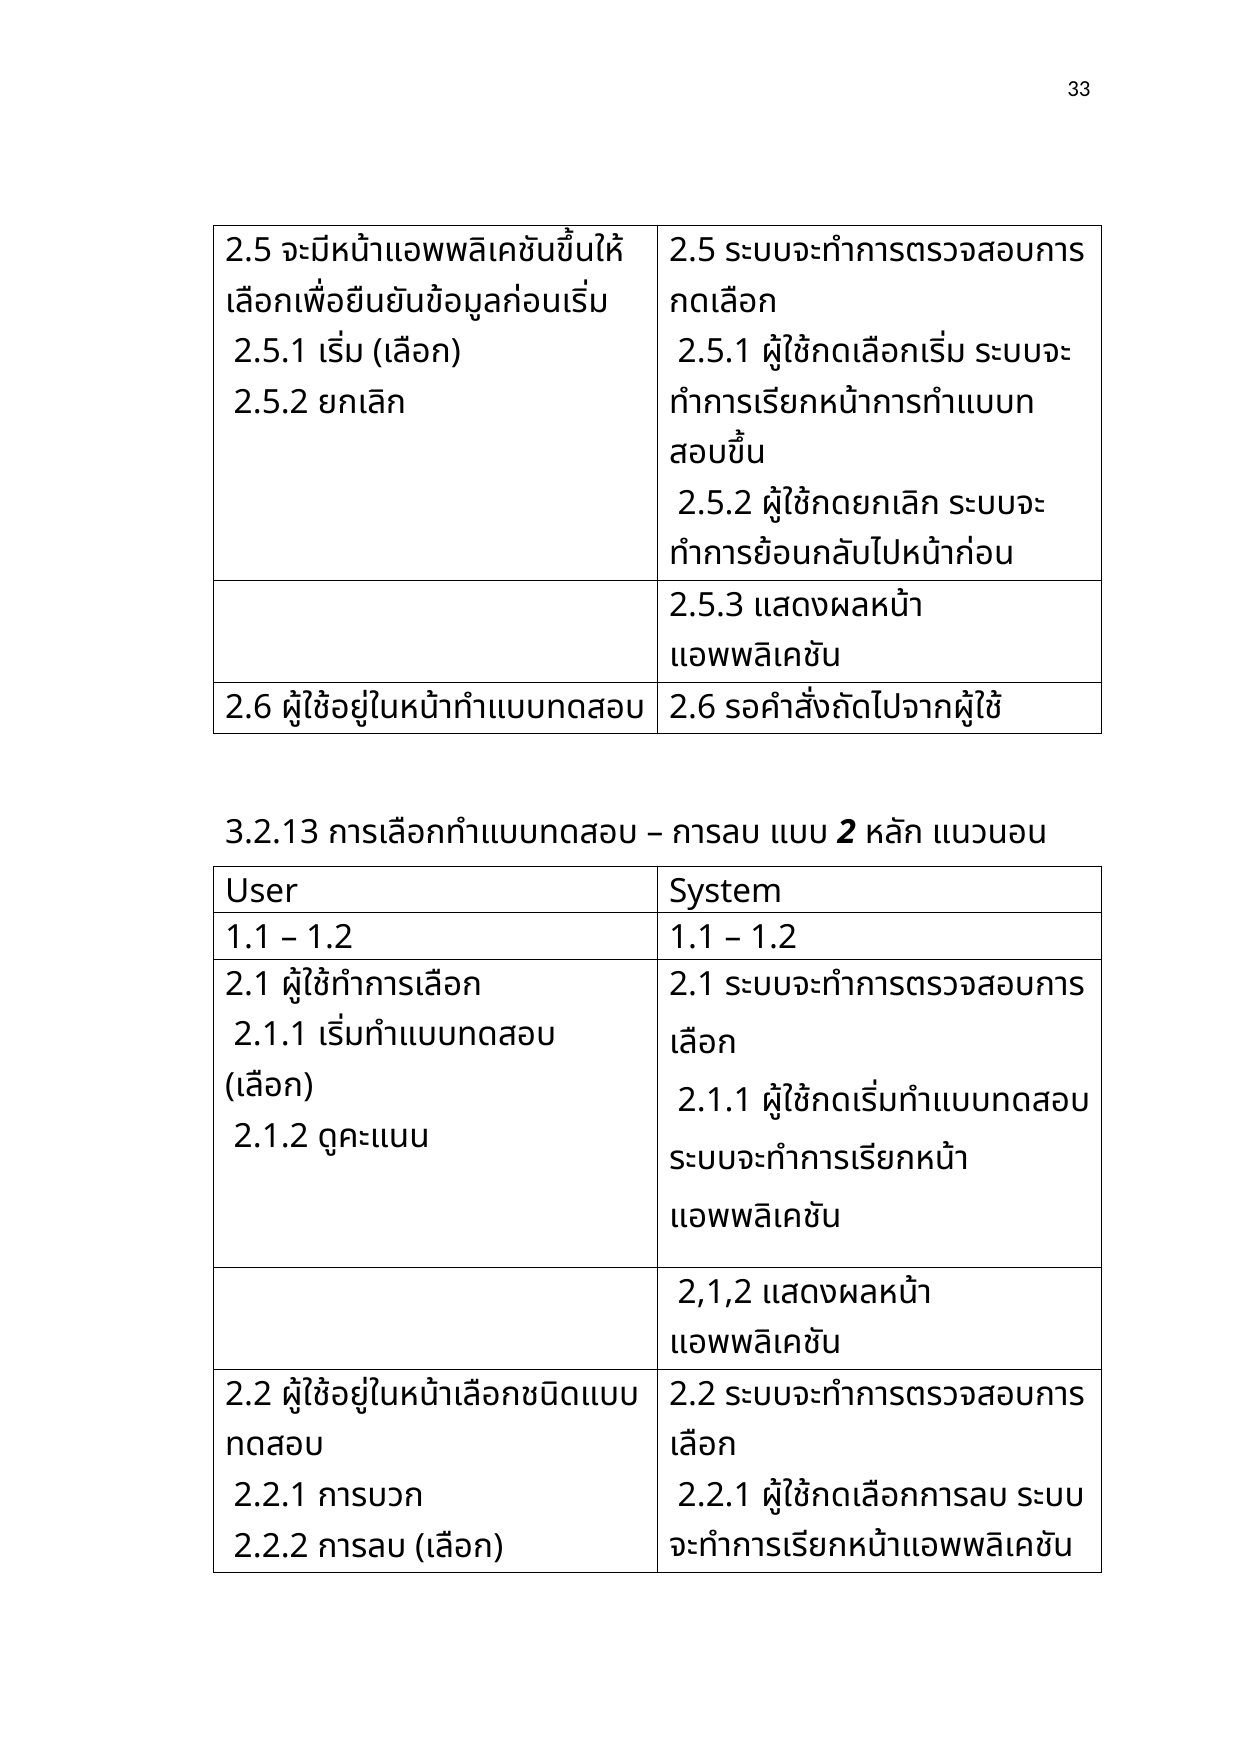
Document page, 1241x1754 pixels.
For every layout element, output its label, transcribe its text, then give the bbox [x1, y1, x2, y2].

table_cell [658, 1370, 1101, 1572]
table_cell [214, 1268, 657, 1369]
table_header User [214, 867, 657, 912]
table_cell [214, 581, 657, 682]
table_cell 1.1 – 1.2 [214, 913, 657, 958]
table_cell 2.1 ผู้ใช้ทำการเลือก 2.1.1 เริ่มทำแบบทดสอบ (เลือก) 2.1.2 ดูคะแนน [214, 960, 657, 1267]
table_cell 2.1 ระบบจะทำการตรวจสอบการเลือก 2.1.1 ผู้ใช้กดเริ่มทำแบบทดสอบ ระบบจะทำการเรียกหน้าแอพพลิเคชัน [658, 960, 1101, 1267]
table_cell 2.5.3 แสดงผลหน้าแอพพลิเคชัน [658, 581, 1101, 682]
table_cell 2.5 ระบบจะทำการตรวจสอบการกดเลือก 2.5.1 ผู้ใช้กดเลือกเริ่ม ระบบจะทำการเรียกหน้าการทำแบบทสอบขึ้น 2.5.2 ผู้ใช้กดยกเลิก ระบบจะทำการย้อนกลับไปหน้าก่อน [658, 226, 1101, 579]
table_cell 2.6 ผู้ใช้อยู่ในหน้าทำแบบทดสอบ [214, 683, 657, 733]
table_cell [214, 1370, 657, 1572]
table_cell 2.5 จะมีหน้าแอพพลิเคชันขึ้นให้เลือกเพื่อยืนยันข้อมูลก่อนเริ่ม 2.5.1 เริ่ม (เลือก) 2.5.2 ยกเลิก [214, 226, 657, 579]
table_header System [658, 867, 1101, 912]
subtitle 3.2.13 การเลือกทำแบบทดสอบ – การลบ แบบ 2 หลัก แนวนอน [225, 807, 1090, 858]
table_cell 2,1,2 แสดงผลหน้าแอพพลิเคชัน [658, 1268, 1101, 1369]
table_cell 2.6 รอคำสั่งถัดไปจากผู้ใช้ [658, 683, 1101, 733]
table_cell 1.1 – 1.2 [658, 913, 1101, 958]
